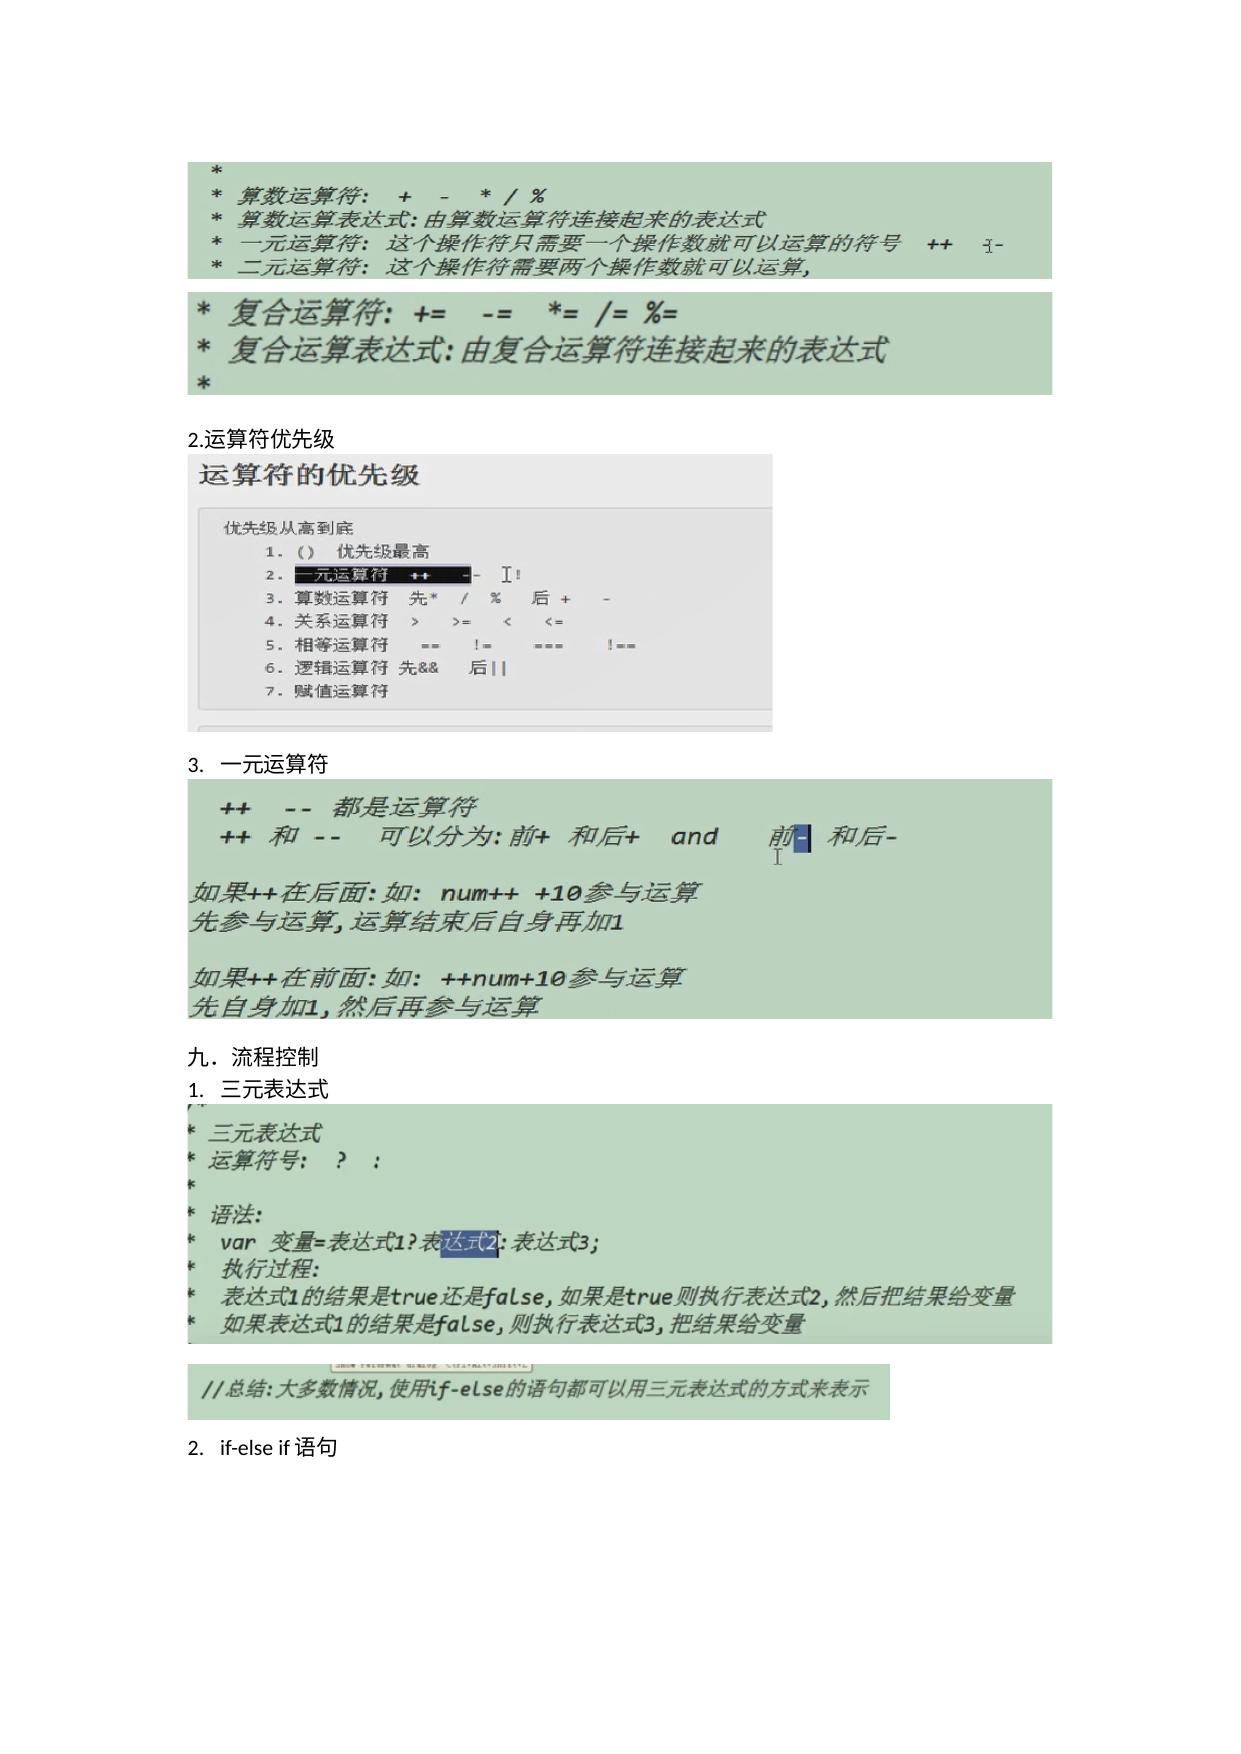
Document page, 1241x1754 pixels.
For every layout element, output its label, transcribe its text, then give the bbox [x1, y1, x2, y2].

list if-else if语句 [187, 1429, 1053, 1462]
list 三元表达式 [187, 1072, 1053, 1104]
picture [187, 454, 773, 732]
list 2.运算符优先级 [187, 422, 1053, 454]
picture [187, 162, 1053, 279]
picture [187, 1104, 1053, 1344]
list 一元运算符 [187, 747, 1053, 779]
picture [187, 292, 1053, 395]
list 流程控制 [187, 1039, 1053, 1072]
picture [187, 779, 1053, 1019]
picture [187, 1364, 890, 1420]
